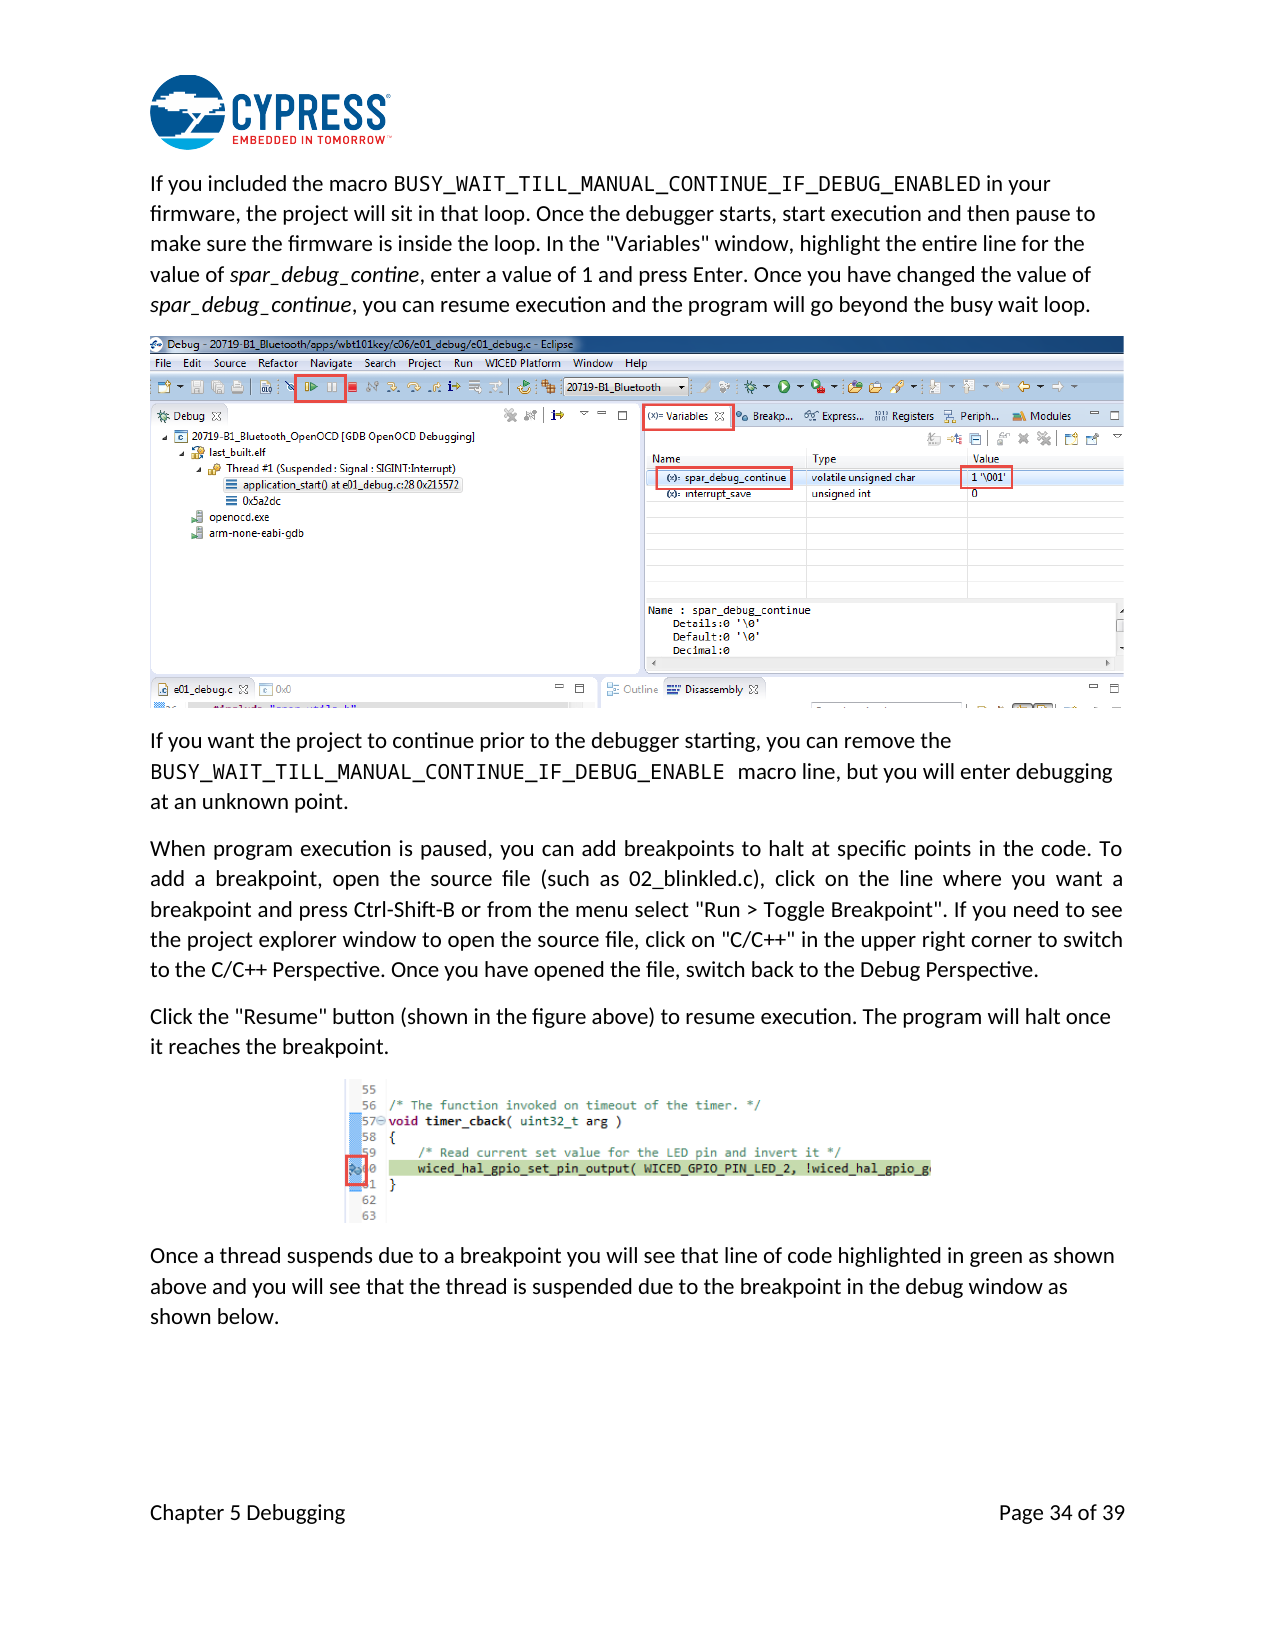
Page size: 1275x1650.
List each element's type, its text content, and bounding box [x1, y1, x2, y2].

text When program execution is paused, you can add breakpoints to halt at specific points in the code. To add a breakpoint, open the source file (such as 02_blinkled.c), click on the line where you want a breakpoint and press Ctrl-Shift-B or from the menu select "Run > Toggle Breakpoint". If you need to see the project explorer window to open the source file, click on "C/C++" in the upper right corner to switch to the C/C++ Perspective. Once you have opened the file, switch back to the Debug Perspective. [150, 834, 1125, 983]
text Click the "Resume" button (shown in the figure above) to resume execution. The program will halt once it reaches the breakpoint. [150, 1002, 1125, 1060]
text If you included the macro BUSY_WAIT_TILL_MANUAL_CONTINUE_IF_DEBUG_ENABLED in your firmware, the project will sit in that loop. Once the debugger starts, start execution and then pause to make sure the firmware is inside the loop. In the "Variables" window, highlight the entire line for the value of spar_debug_contine, enter a value of 1 and press Enter. Once you have changed the value of spar_debug_continue, you can resume execution and the program will go beyond the busy wait loop. [150, 169, 1125, 318]
text If you want the project to continue prior to the debugger starting, you can remove the BUSY_WAIT_TILL_MANUAL_CONTINUE_IF_DEBUG_ENABLE macro line, but you will enter debugging at an unknown point. [150, 727, 1125, 815]
picture [150, 336, 1124, 708]
picture [150, 75, 392, 150]
text Once a thread suspends due to a breakpoint you will see that line of code highlighted in green as shown above and you will see that the thread is suspended due to the breakpoint in the debug window as shown below. [150, 1242, 1125, 1330]
picture [344, 1079, 931, 1223]
